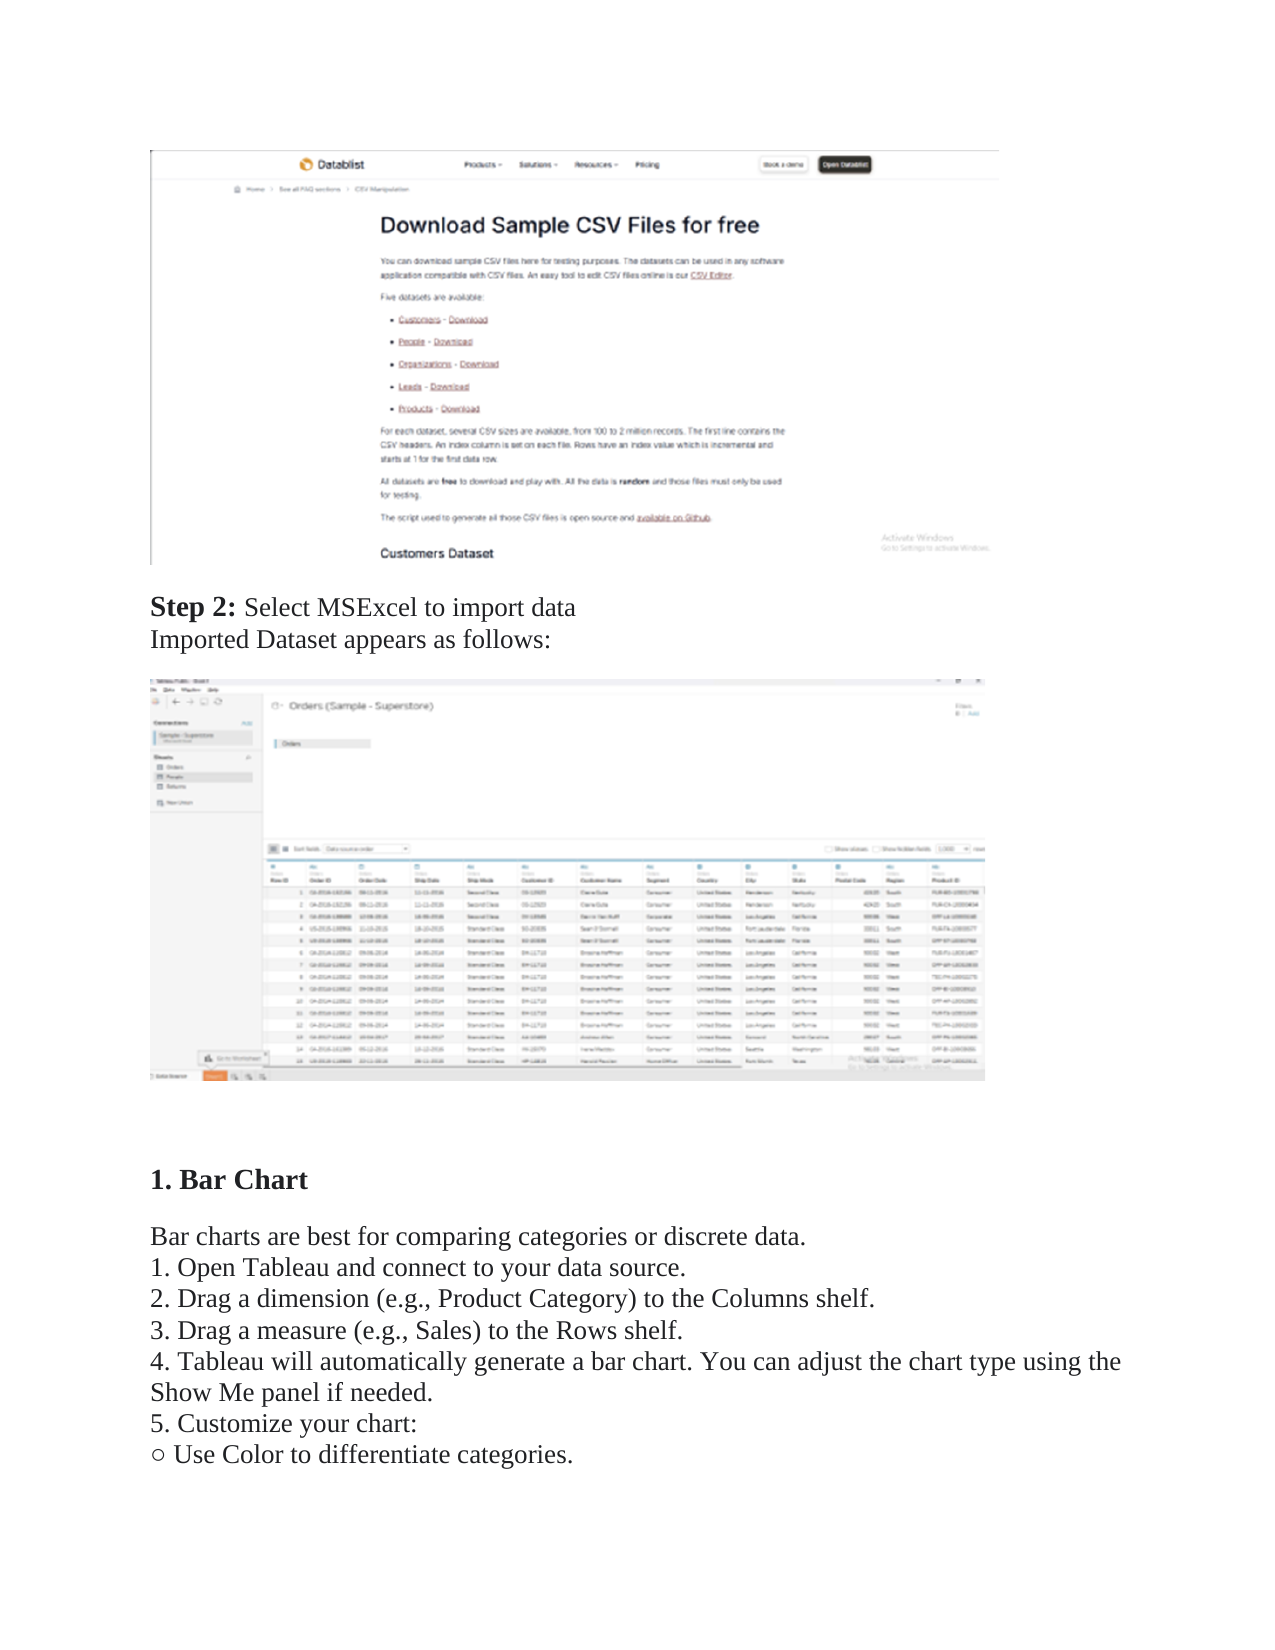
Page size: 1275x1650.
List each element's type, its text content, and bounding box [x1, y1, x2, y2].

picture [150, 150, 1000, 565]
picture [150, 679, 986, 1081]
text 1. Bar Chart [150, 1162, 1125, 1195]
text 3. Drag a measure (e.g., Sales) to the Rows shelf. [150, 1314, 1125, 1345]
text Step 2: Select MSExcel to import data Imported Dataset appears as follows: [150, 589, 1125, 654]
text 1. Open Tableau and connect to your data source. [150, 1251, 1125, 1283]
text ○ Use Color to differentiate categories. [150, 1438, 1125, 1469]
text 2. Drag a dimension (e.g., Product Category) to the Columns shelf. [150, 1283, 1125, 1314]
text 5. Customize your chart: [150, 1407, 1125, 1438]
text 4. Tableau will automatically generate a bar chart. You can adjust the chart type using the Show Me panel if needed. [150, 1345, 1125, 1407]
text Bar charts are best for comparing categories or discrete data. [150, 1220, 1125, 1251]
